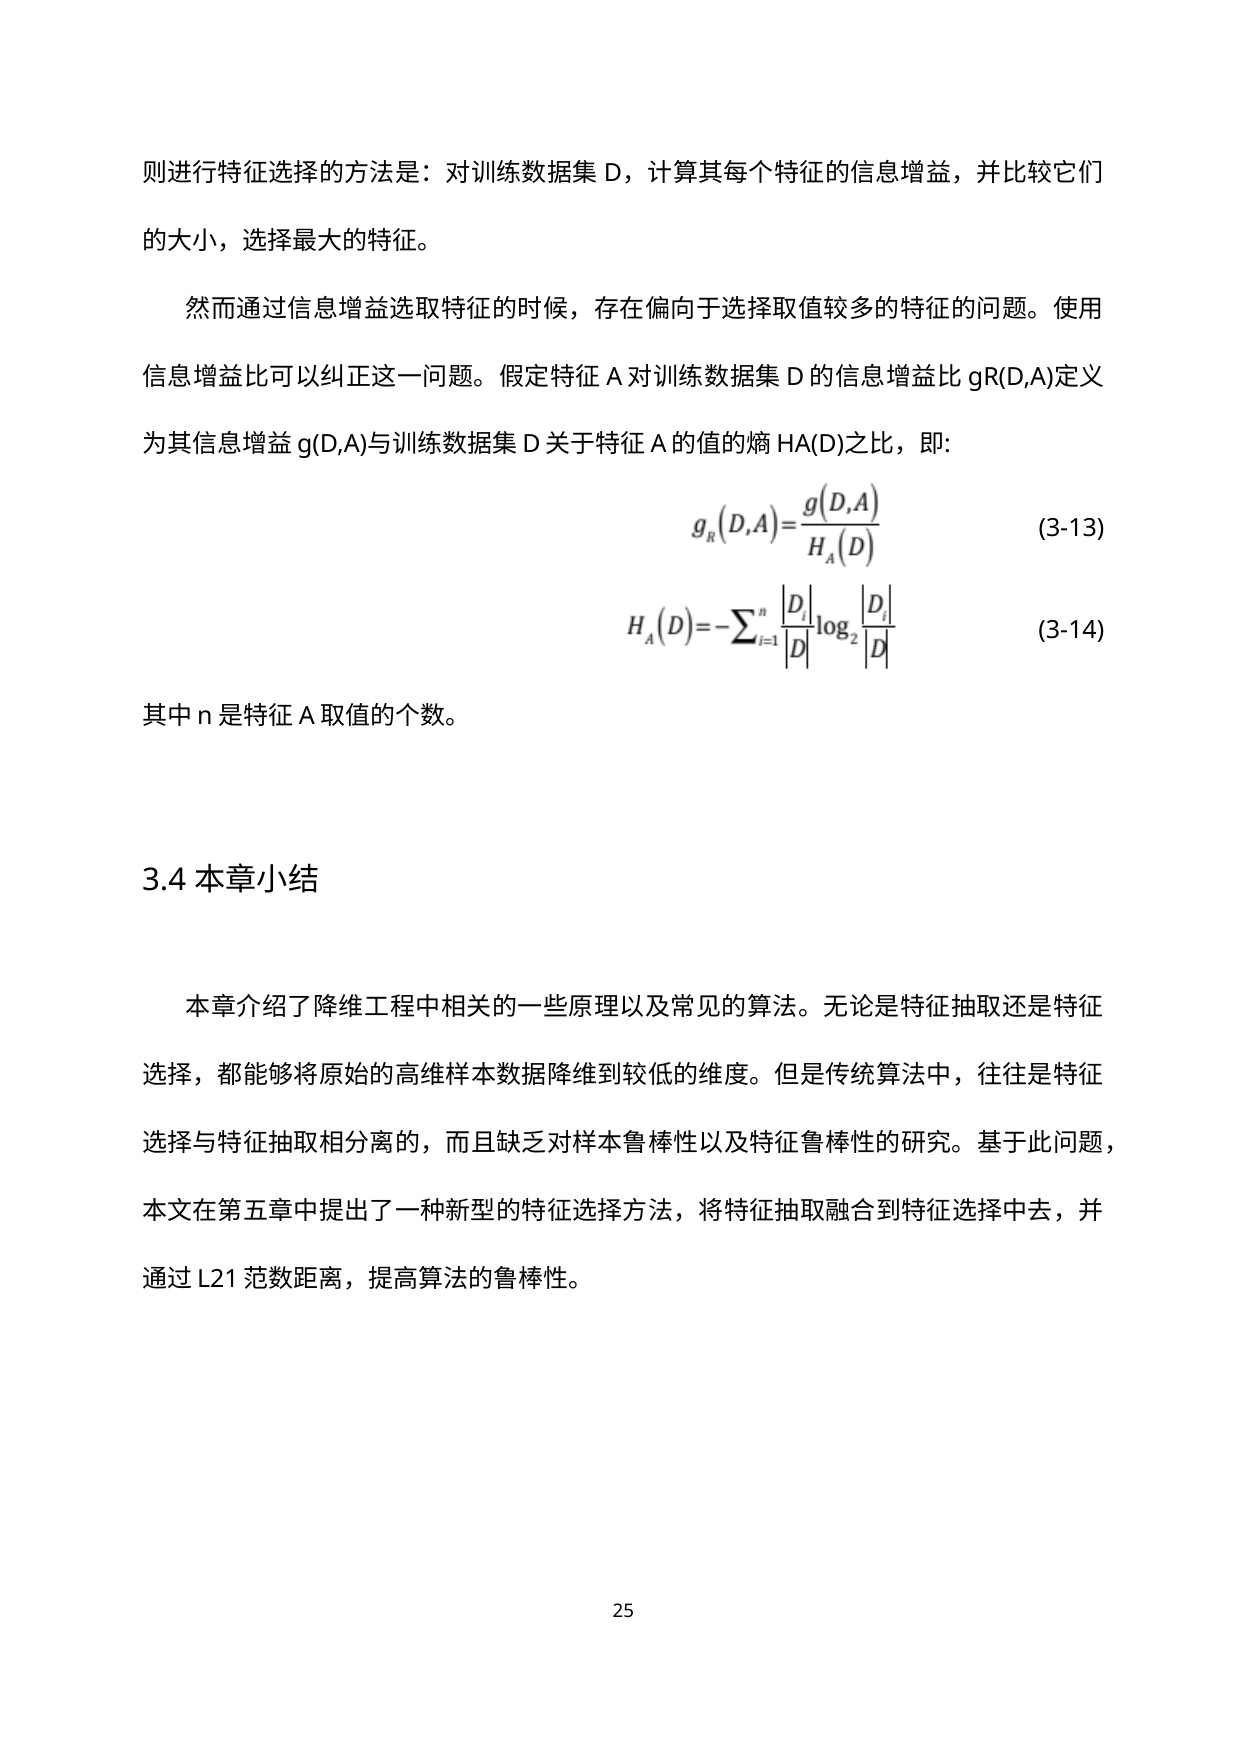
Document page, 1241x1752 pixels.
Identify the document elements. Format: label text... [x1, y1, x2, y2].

text (3-14) [142, 578, 1104, 680]
text 然而通过信息增益选取特征的时候，存在偏向于选择取值较多的特征的问题。使用信息增益比可以纠正这一问题。假定特征A对训练数据集D的信息增益比gR(D,A)定义为其信息增益g(D,A)与训练数据集D关于特征A的值的熵HA(D)之比，即: [142, 272, 1104, 476]
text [142, 136, 1104, 272]
text 本章介绍了降维工程中相关的一些原理以及常见的算法。无论是特征抽取还是特征选择，都能够将原始的高维样本数据降维到较低的维度。但是传统算法中，往往是特征选择与特征抽取相分离的，而且缺乏对样本鲁棒性以及特征鲁棒性的研究。基于此问题，本文在第五章中提出了一种新型的特征选择方法，将特征抽取融合到特征选择中去，并通过L21范数距离，提高算法的鲁棒性。 [142, 971, 1104, 1310]
text 其中n 是特征A取值的个数。 [142, 680, 1104, 748]
text (3-13) [142, 476, 1104, 578]
subtitle 3.4 本章小结 [142, 843, 1104, 911]
